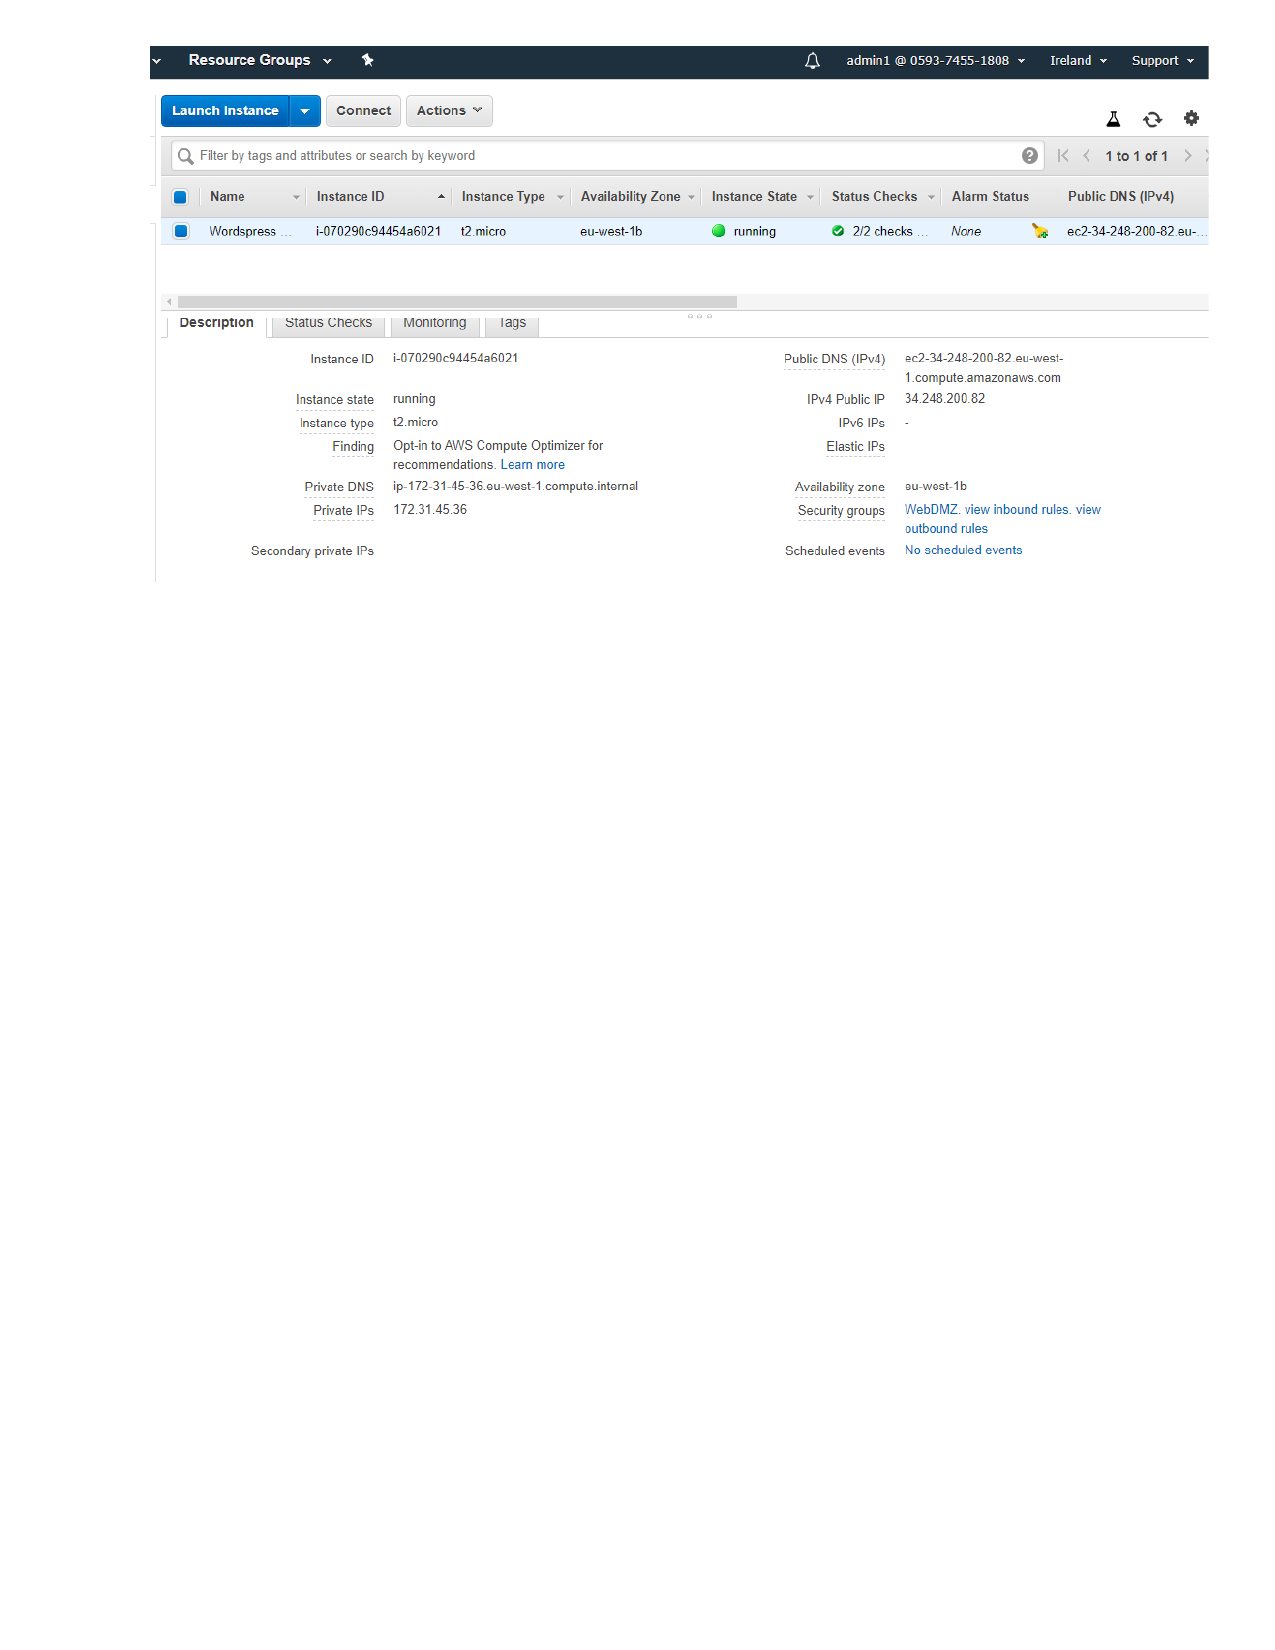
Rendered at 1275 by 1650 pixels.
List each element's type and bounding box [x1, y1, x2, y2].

picture [150, 46, 1209, 582]
